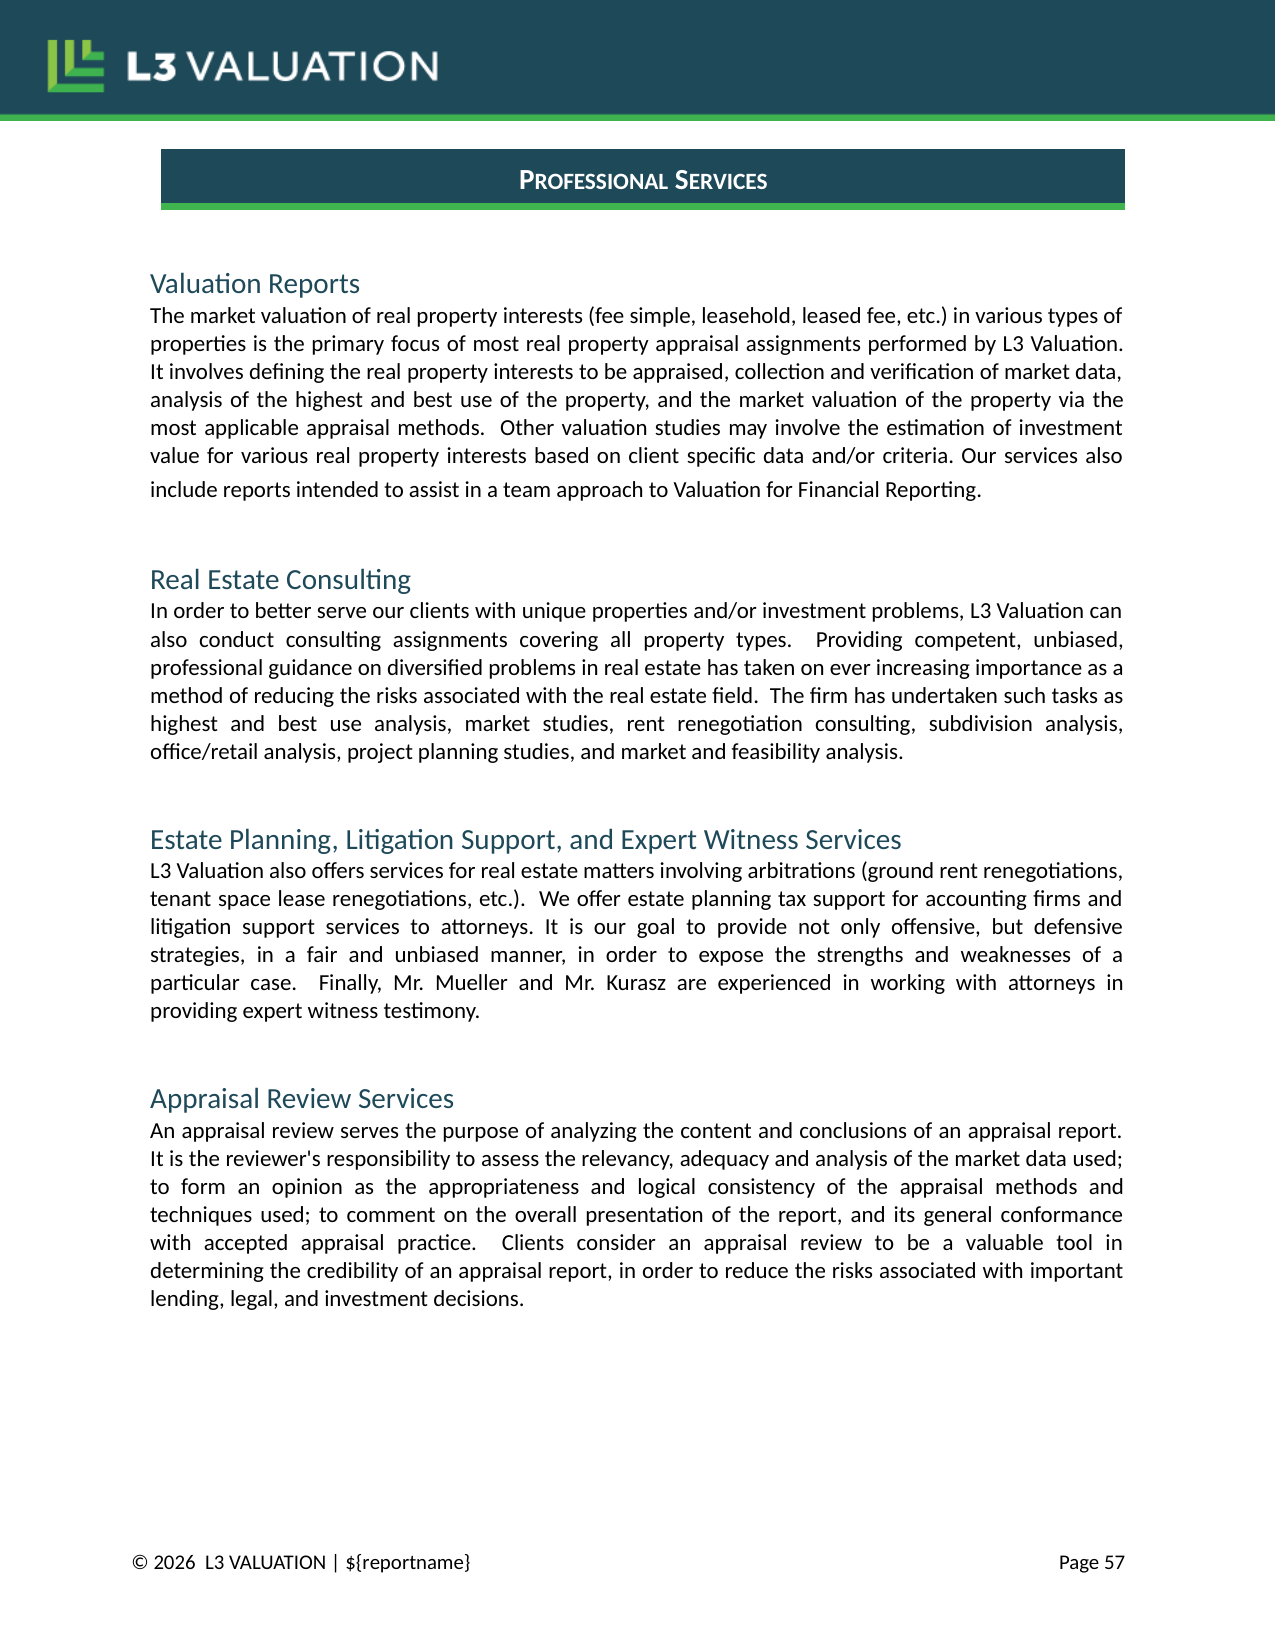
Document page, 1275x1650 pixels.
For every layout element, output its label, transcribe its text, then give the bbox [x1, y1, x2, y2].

text Valuation Reports [150, 266, 1125, 301]
text In order to better serve our clients with unique properties and/or investment problems, L3 Valuation can also conduct consulting assignments covering all property types. Providing competent, unbiased, professional guidance on diversified problems in real estate has taken on ever increasing importance as a method of reducing the risks associated with the real estate field. The firm has undertaken such tasks as highest and best use analysis, market studies, rent renegotiation consulting, subdivision analysis, office/retail analysis, project planning studies, and market and feasibility analysis. [150, 597, 1125, 765]
text Real Estate Consulting [150, 561, 1125, 597]
text Estate Planning, Litigation Support, and Expert Witness Services [150, 821, 1125, 856]
text Appraisal Review Services [150, 1081, 1125, 1116]
picture [0, 0, 1275, 121]
text An appraisal review serves the purpose of analyzing the content and conclusions of an appraisal report. It is the reviewer's responsibility to assess the relevancy, adequacy and analysis of the market data used; to form an opinion as the appropriateness and logical consistency of the appraisal methods and techniques used; to comment on the overall presentation of the report, and its general conformance with accepted appraisal practice. Clients consider an appraisal review to be a valuable tool in determining the credibility of an appraisal report, in order to reduce the risks associated with important lending, legal, and investment decisions. [150, 1116, 1125, 1312]
table_header Professional Services [161, 149, 1125, 203]
text The market valuation of real property interests (fee simple, leasehold, leased fee, etc.) in various types of properties is the primary focus of most real property appraisal assignments performed by L3 Valuation. It involves defining the real property interests to be appraised, collection and verification of market data, analysis of the highest and best use of the property, and the market valuation of the property via the most applicable appraisal methods. Other valuation studies may involve the estimation of investment value for various real property interests based on client specific data and/or criteria. Our services also include reports intended to assist in a team approach to Valuation for Financial Reporting. [150, 301, 1125, 505]
text L3 Valuation also offers services for real estate matters involving arbitrations (ground rent renegotiations, tenant space lease renegotiations, etc.). We offer estate planning tax support for accounting firms and litigation support services to attorneys. It is our goal to provide not only offensive, but defensive strategies, in a fair and unbiased manner, in order to expose the strengths and weaknesses of a particular case. Finally, Mr. Mueller and Mr. Kurasz are experienced in working with attorneys in providing expert witness testimony. [150, 856, 1125, 1024]
